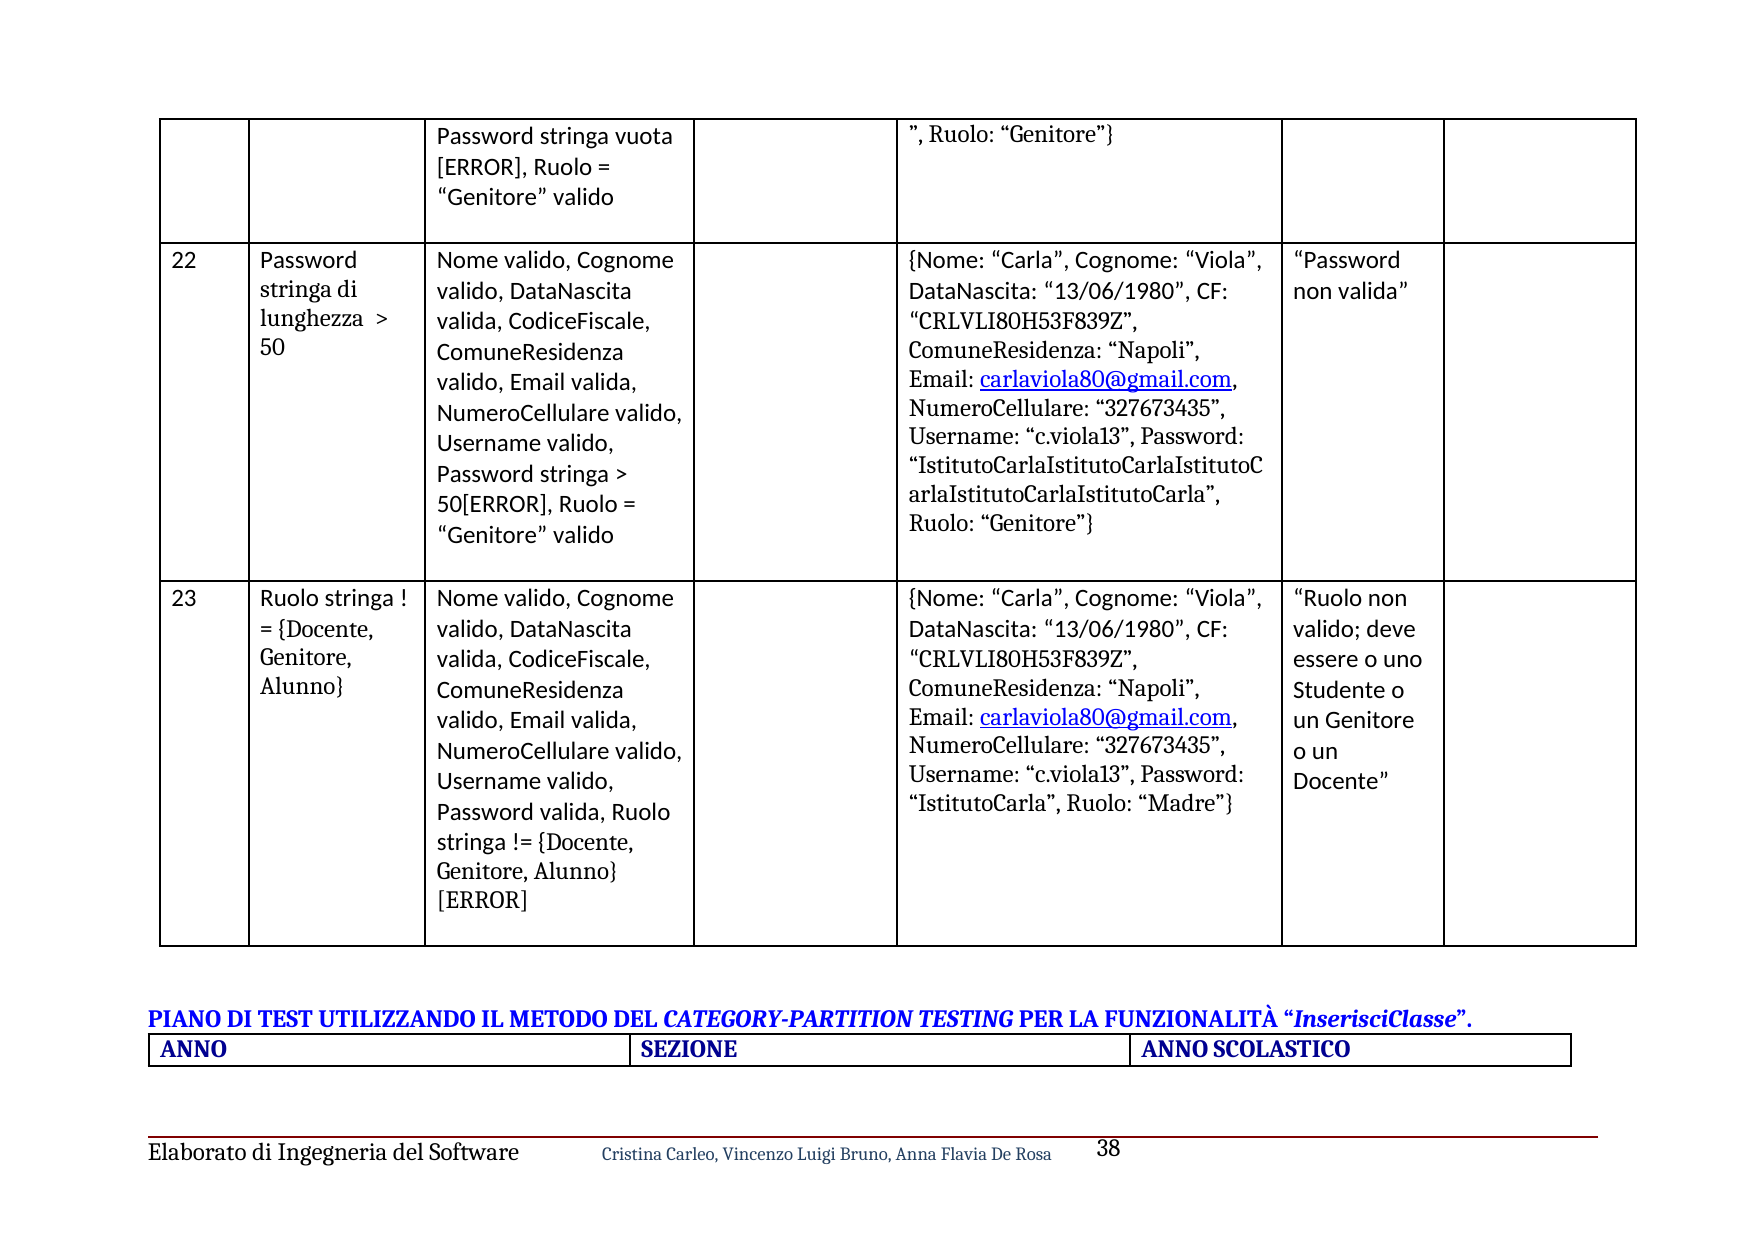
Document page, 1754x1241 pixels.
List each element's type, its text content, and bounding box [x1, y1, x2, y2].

table_cell 21 [161, 120, 248, 242]
table_cell [1445, 582, 1635, 945]
table_cell [1445, 244, 1635, 580]
table_cell {Nome: “Carla”, Cognome: “Viola”, DataNascita: “13/06/1980”, CF: “CRLVLI80H53F839Z”, ComuneResidenza: “Napoli”, Email: carlaviola80@gmail.com, NumeroCellulare: “327673435”, Username: “c.viola13”, Password: “IstitutoCarlaIstitutoCarlaIstitutoCarlaIstitutoCarlaIstitutoCarla”, Ruolo: “Genitore”} [898, 244, 1281, 580]
table_cell 23 [161, 582, 248, 945]
table_cell 22 [161, 244, 248, 580]
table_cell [250, 120, 424, 242]
table_header ANNO [150, 1035, 629, 1064]
table_cell [1445, 120, 1635, 242]
table_cell Ruolo stringa != {Docente, Genitore, Alunno} [250, 582, 424, 945]
table_cell {Nome: “Carla”, Cognome: “Viola”, DataNascita: “13/06/1980”, CF: “CRLVLI80H53F839Z”, ComuneResidenza: “Napoli”, Email: carlaviola80@gmail.com, NumeroCellulare: “327673435”, Username: “c.viola13”, Password: “IstitutoCarla”, Ruolo: “Madre”} [898, 582, 1281, 945]
table_cell “Password non valida” [1283, 244, 1443, 580]
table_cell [898, 120, 1281, 242]
table_header ANNO SCOLASTICO [1131, 1035, 1570, 1064]
table_cell Password stringa di lunghezza > 50 [250, 244, 424, 580]
text PIANO DI TEST UTILIZZANDO IL METODO DEL CATEGORY-PARTITION TESTING PER LA FUNZIONALITÀ “InserisciClasse”. [148, 1004, 1636, 1033]
table_cell “Ruolo non valido; deve essere o uno Studente o un Genitore o un Docente” [1283, 582, 1443, 945]
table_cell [426, 120, 693, 242]
table_header SEZIONE [631, 1035, 1129, 1064]
table_cell Nome valido, Cognome valido, DataNascita valida, CodiceFiscale, ComuneResidenza valido, Email valida, NumeroCellulare valido, Username valido, Password valida, Ruolo stringa != {Docente, Genitore, Alunno} [ERROR] [426, 582, 693, 945]
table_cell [1283, 120, 1443, 242]
table_cell [695, 244, 896, 580]
table_cell [695, 582, 896, 945]
table_cell [695, 120, 896, 242]
table_cell Nome valido, Cognome valido, DataNascita valida, CodiceFiscale, ComuneResidenza valido, Email valida, NumeroCellulare valido, Username valido, Password stringa > 50[ERROR], Ruolo = “Genitore” valido [426, 244, 693, 580]
